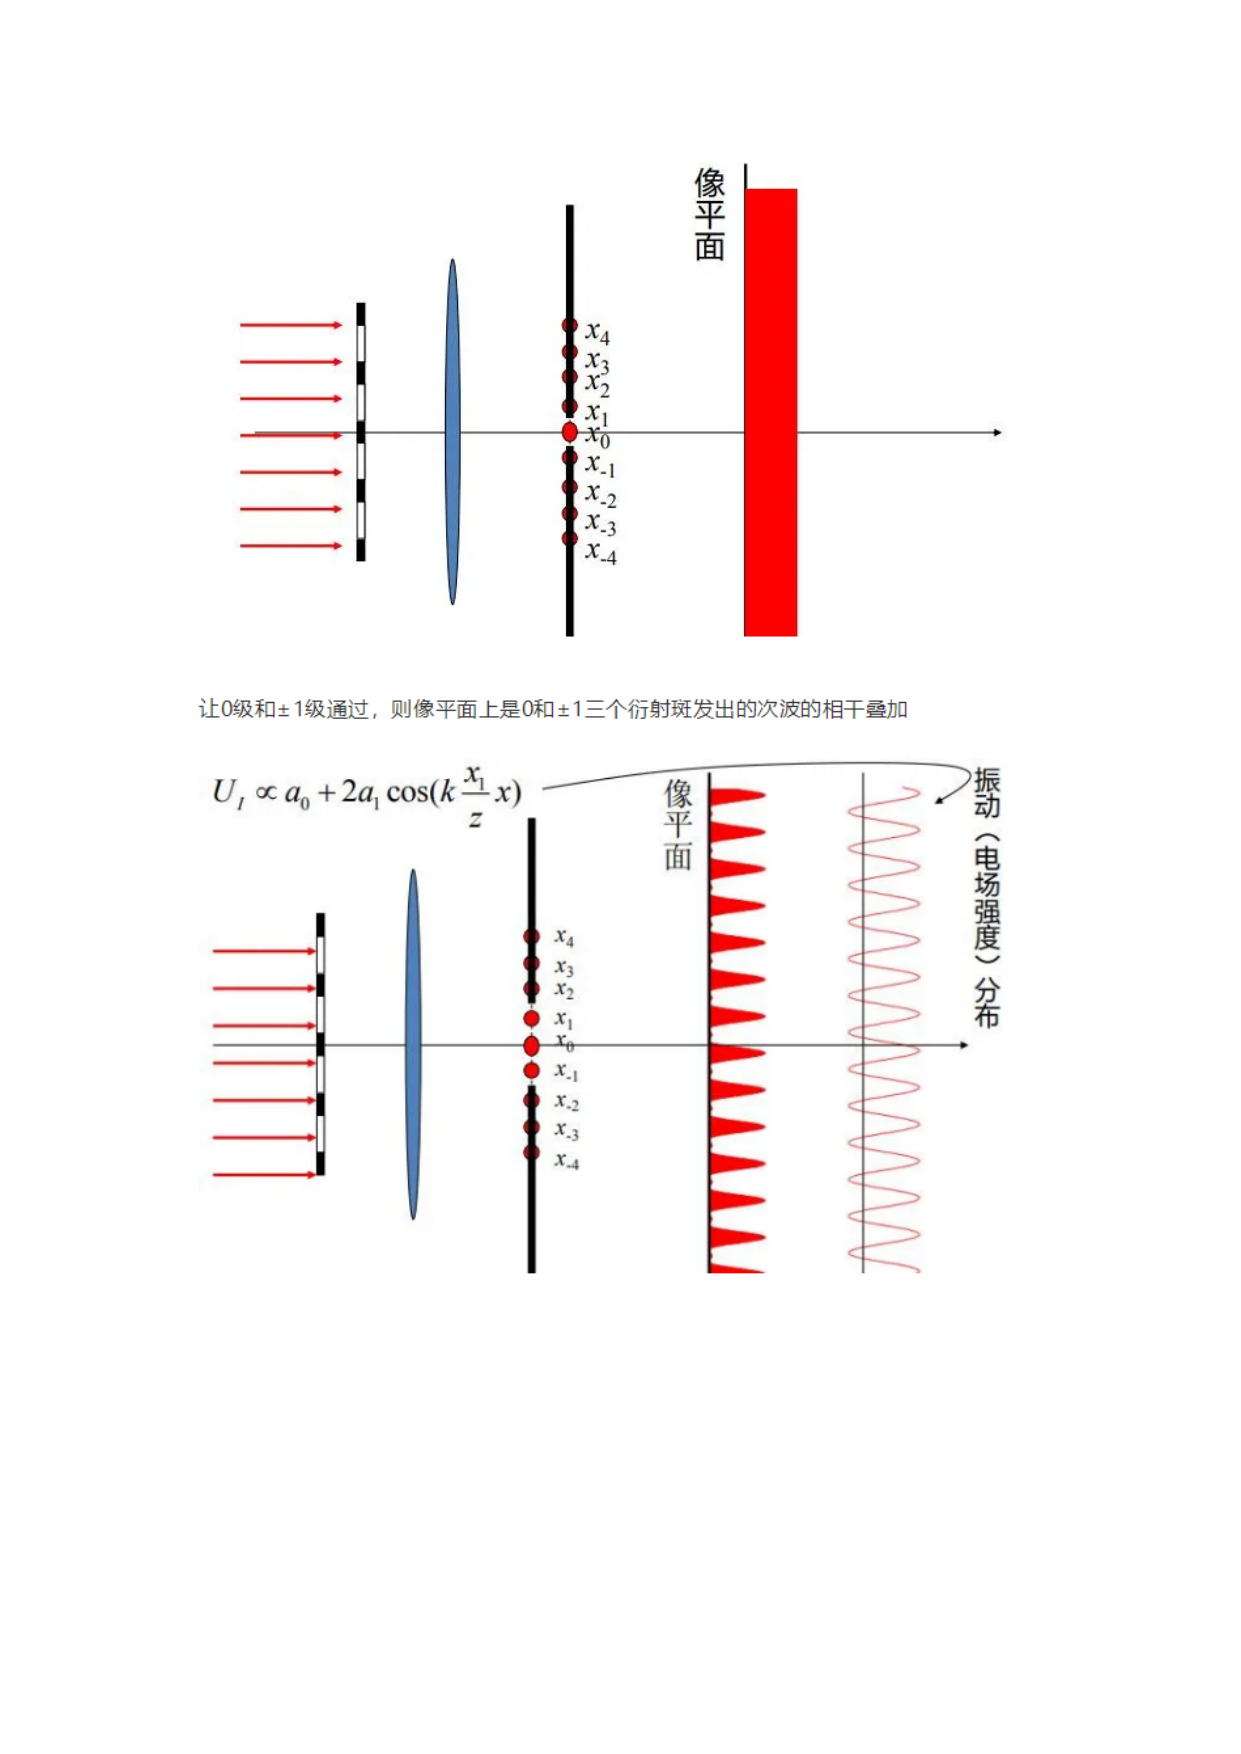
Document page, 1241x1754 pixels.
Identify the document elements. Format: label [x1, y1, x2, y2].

picture [187, 162, 1053, 650]
picture [187, 682, 1053, 1280]
